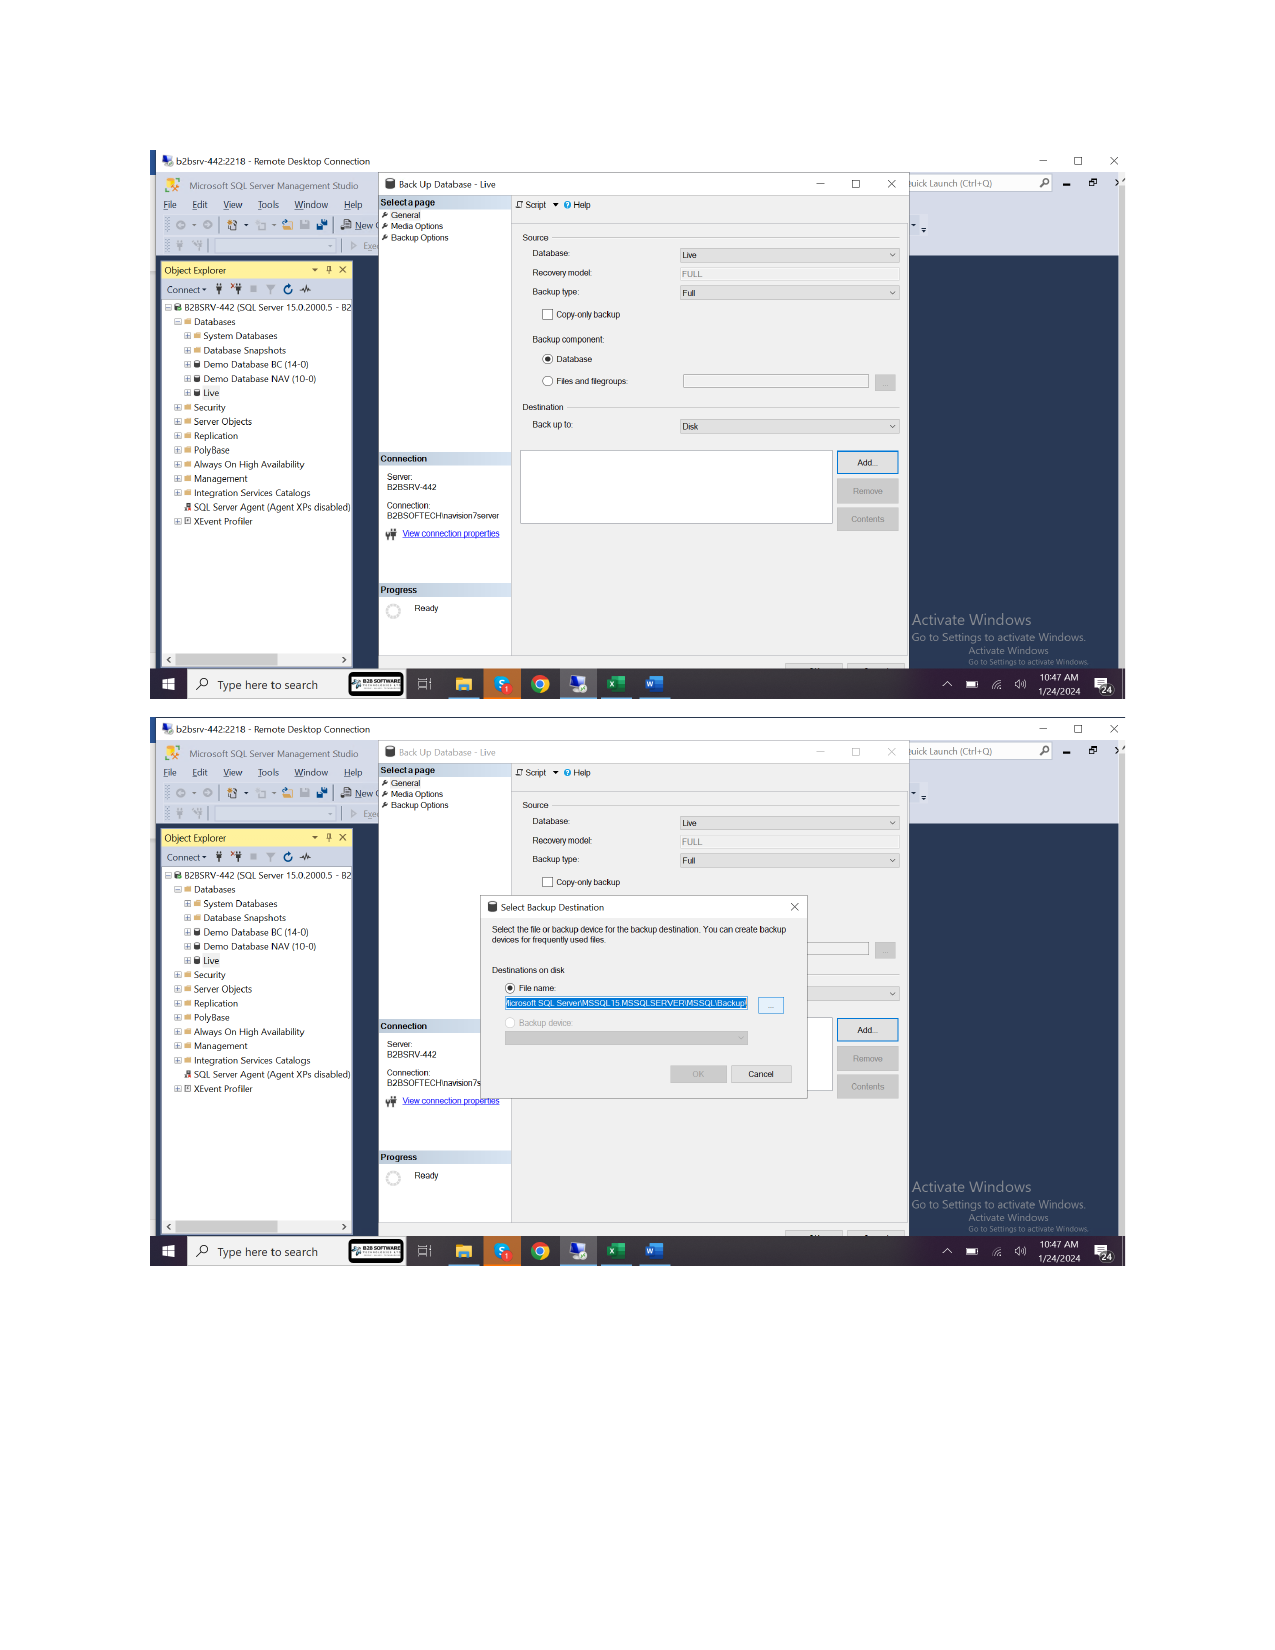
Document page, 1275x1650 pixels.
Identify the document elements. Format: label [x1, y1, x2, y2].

picture [150, 150, 1125, 699]
picture [150, 717, 1125, 1266]
